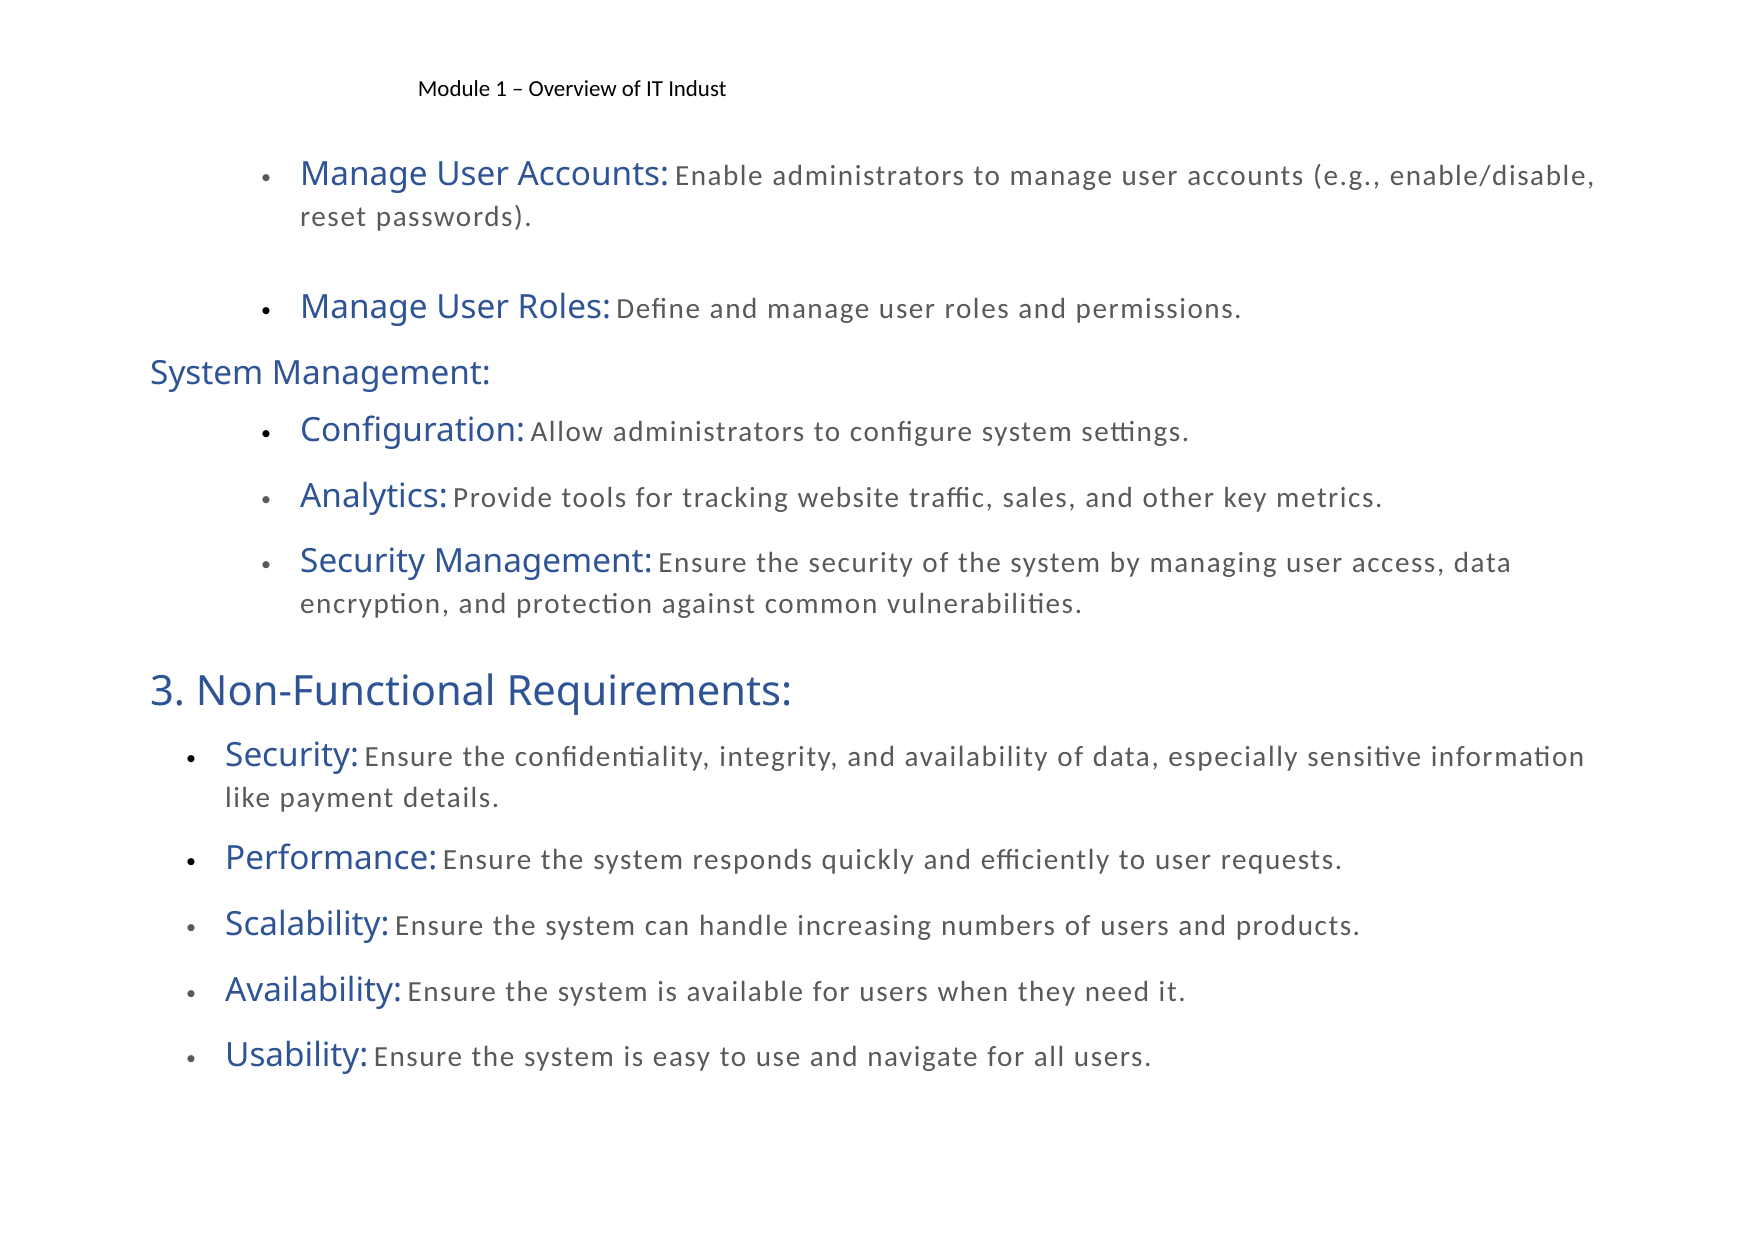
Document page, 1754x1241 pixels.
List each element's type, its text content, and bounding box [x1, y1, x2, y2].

list Manage User Accounts: Enable administrators to manage user accounts (e.g., enable/disable, reset passwords). [262, 150, 1604, 264]
list Performance: Ensure the system responds quickly and efficiently to user requests. [187, 834, 1604, 879]
list Analytics: Provide tools for tracking website traffic, sales, and other key metrics. [262, 471, 1604, 517]
list Security Management: Ensure the security of the system by managing user access, data encryption, and protection against common vulnerabilities. [262, 537, 1604, 621]
subtitle 3. Non-Functional Requirements: [150, 661, 1604, 718]
list Availability: Ensure the system is available for users when they need it. [187, 965, 1604, 1011]
list Configuration: Allow administrators to configure system settings. [262, 406, 1604, 451]
list Security: Ensure the confidentiality, integrity, and availability of data, especially sensitive information like payment details. [187, 731, 1604, 815]
subtitle System Management: [150, 348, 1604, 394]
list Manage User Roles: Define and manage user roles and permissions. [262, 283, 1604, 328]
list Usability: Ensure the system is easy to use and navigate for all users. [187, 1031, 1604, 1076]
list Scalability: Ensure the system can handle increasing numbers of users and products. [187, 900, 1604, 945]
